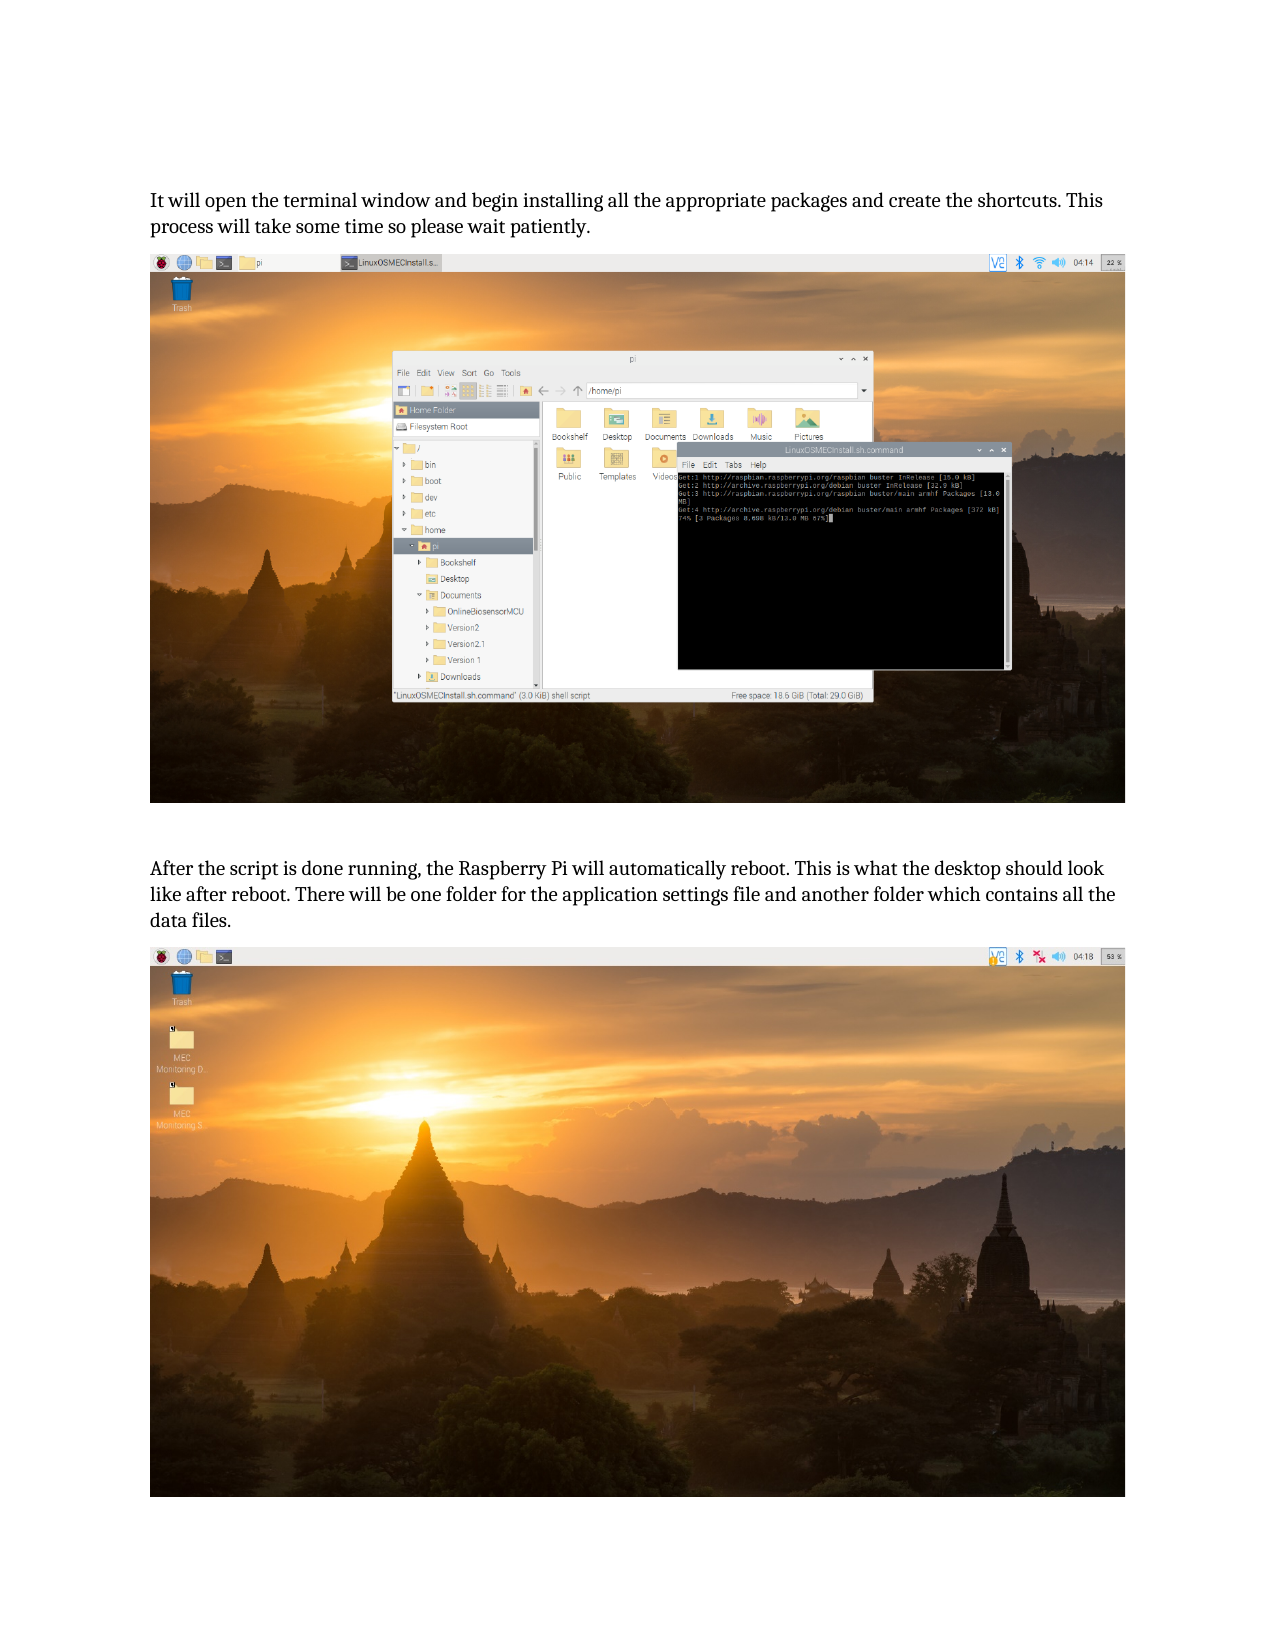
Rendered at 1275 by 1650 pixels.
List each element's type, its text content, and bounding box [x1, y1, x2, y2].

text It will open the terminal window and begin installing all the appropriate packages and create the shortcuts. This process will take some time so please wait patiently. [150, 189, 1125, 239]
text After the script is done running, the Raspberry Pi will automatically reboot. This is what the desktop should look like after reboot. There will be one folder for the application settings file and another folder which contains all the data files. [150, 856, 1125, 933]
picture [150, 254, 1125, 803]
picture [150, 947, 1125, 1497]
